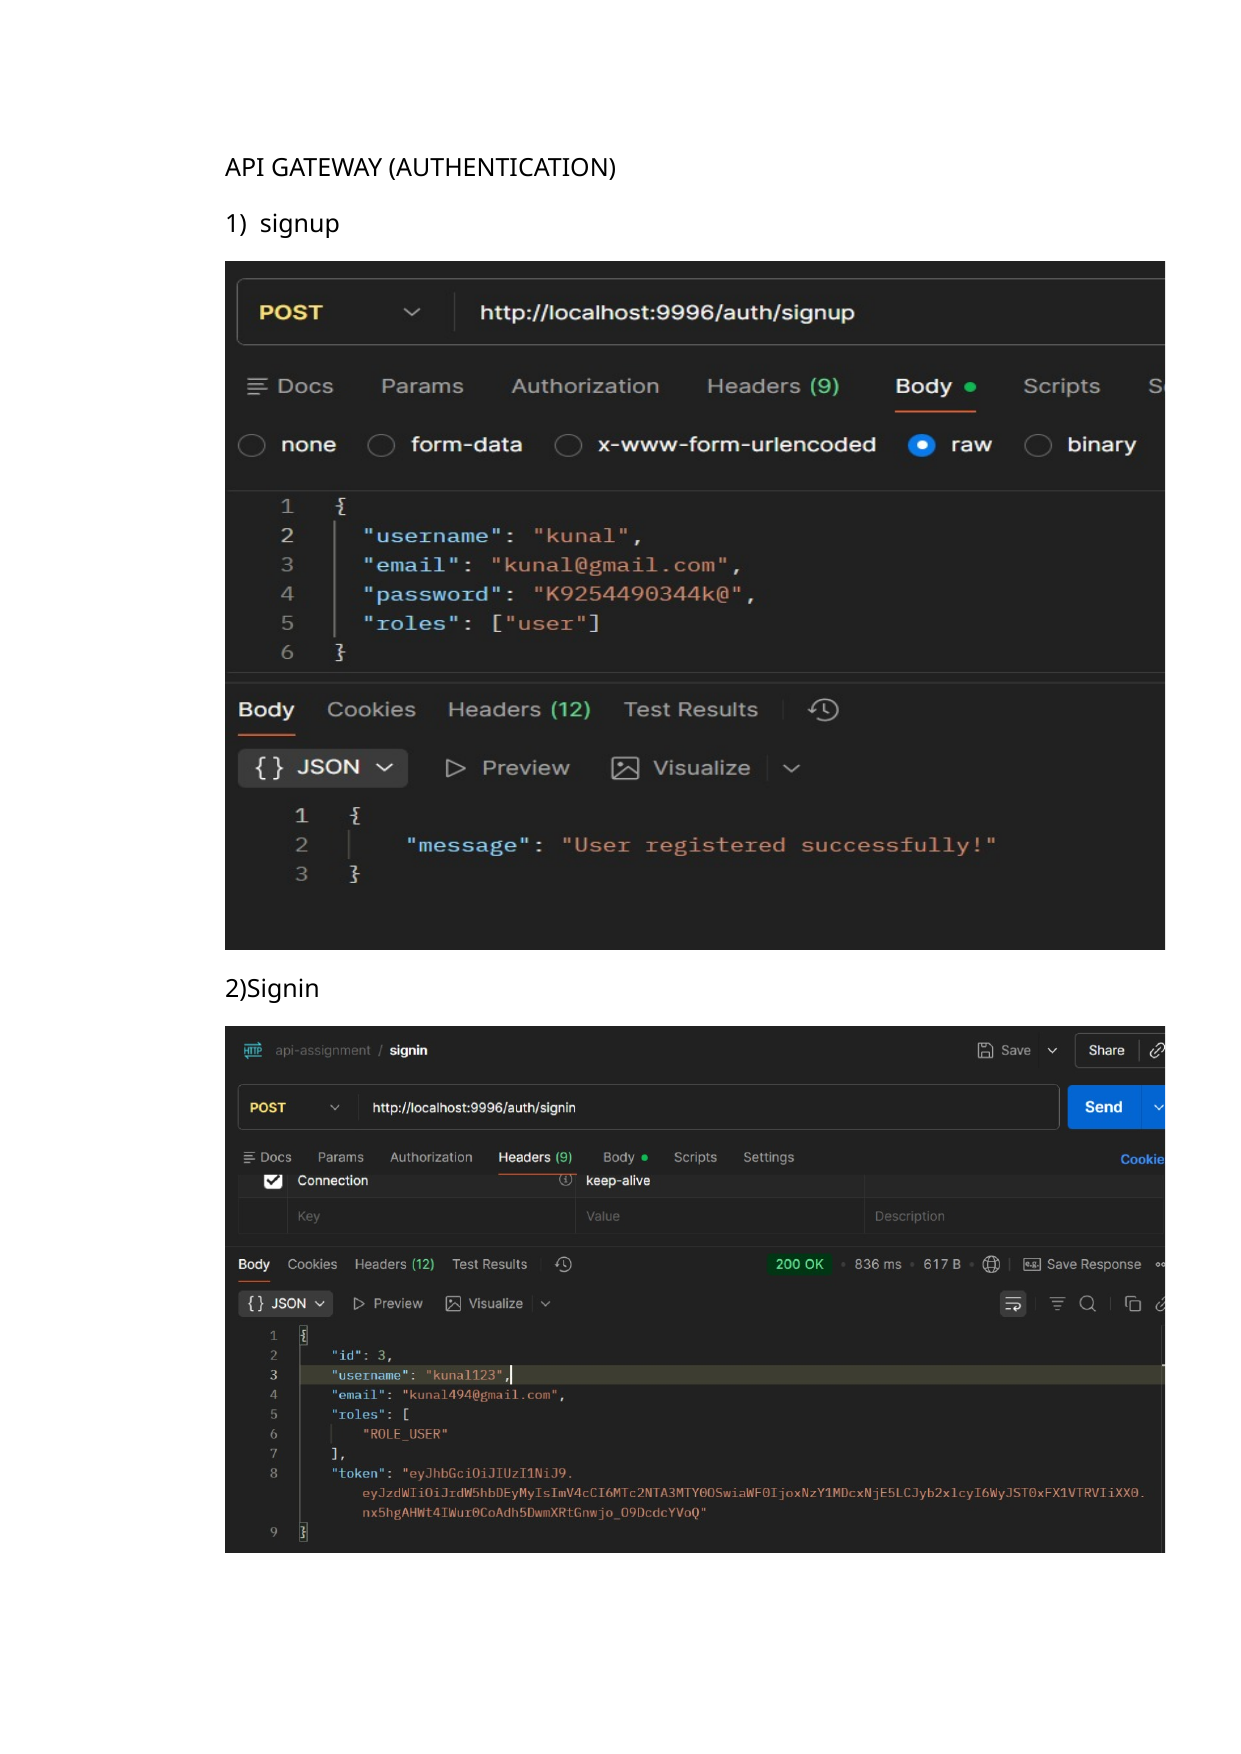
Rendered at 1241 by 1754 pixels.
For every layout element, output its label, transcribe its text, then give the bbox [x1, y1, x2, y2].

picture [225, 1026, 1166, 1553]
text 1) signup [225, 206, 1090, 240]
text 2)Signin [225, 971, 1090, 1005]
text API GATEWAY (AUTHENTICATION) [225, 150, 1090, 184]
picture [225, 261, 1166, 950]
